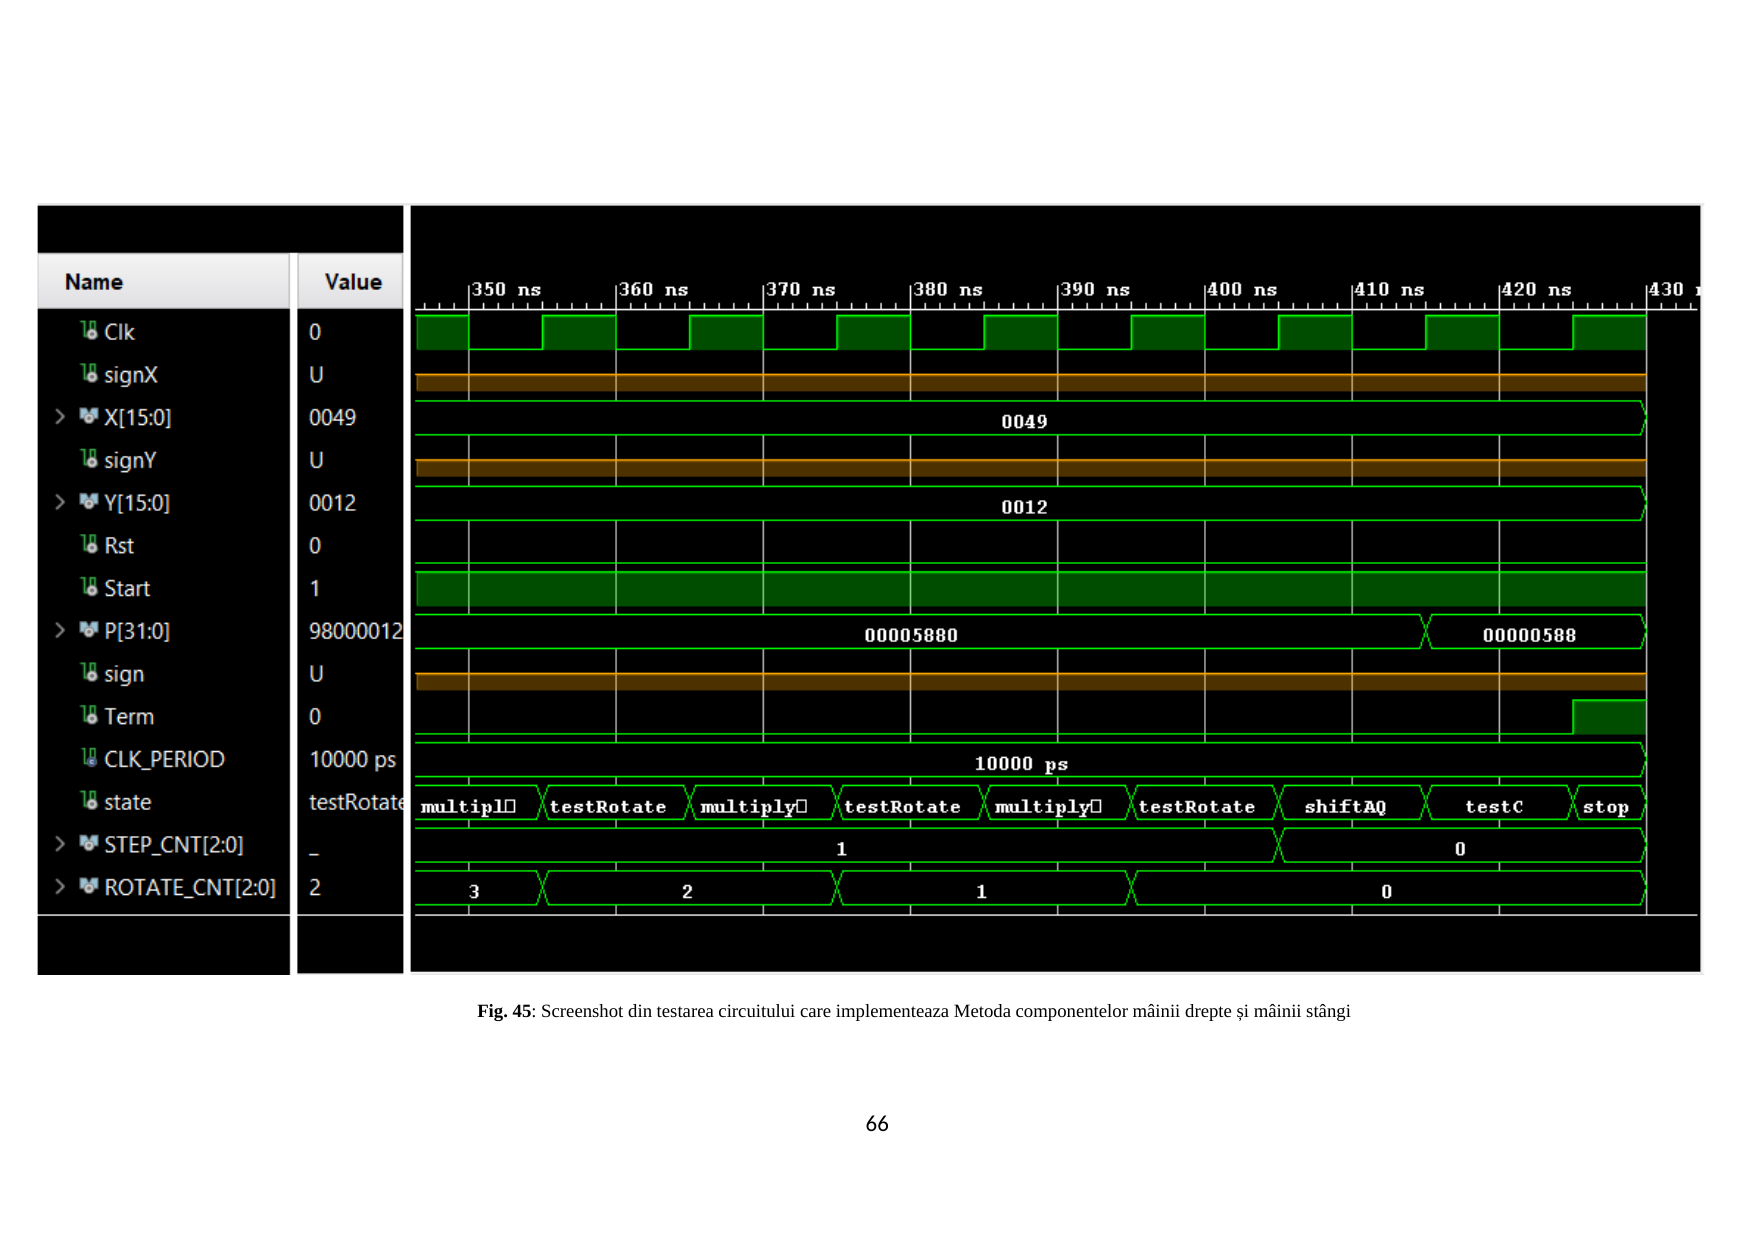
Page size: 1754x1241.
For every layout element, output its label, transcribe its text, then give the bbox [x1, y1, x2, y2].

picture [37, 203, 1705, 975]
text Fig. 45: Screenshot din testarea circuitului care implementeaza Metoda componentelor mâinii drepte și mâinii stângi [150, 1000, 1604, 1021]
